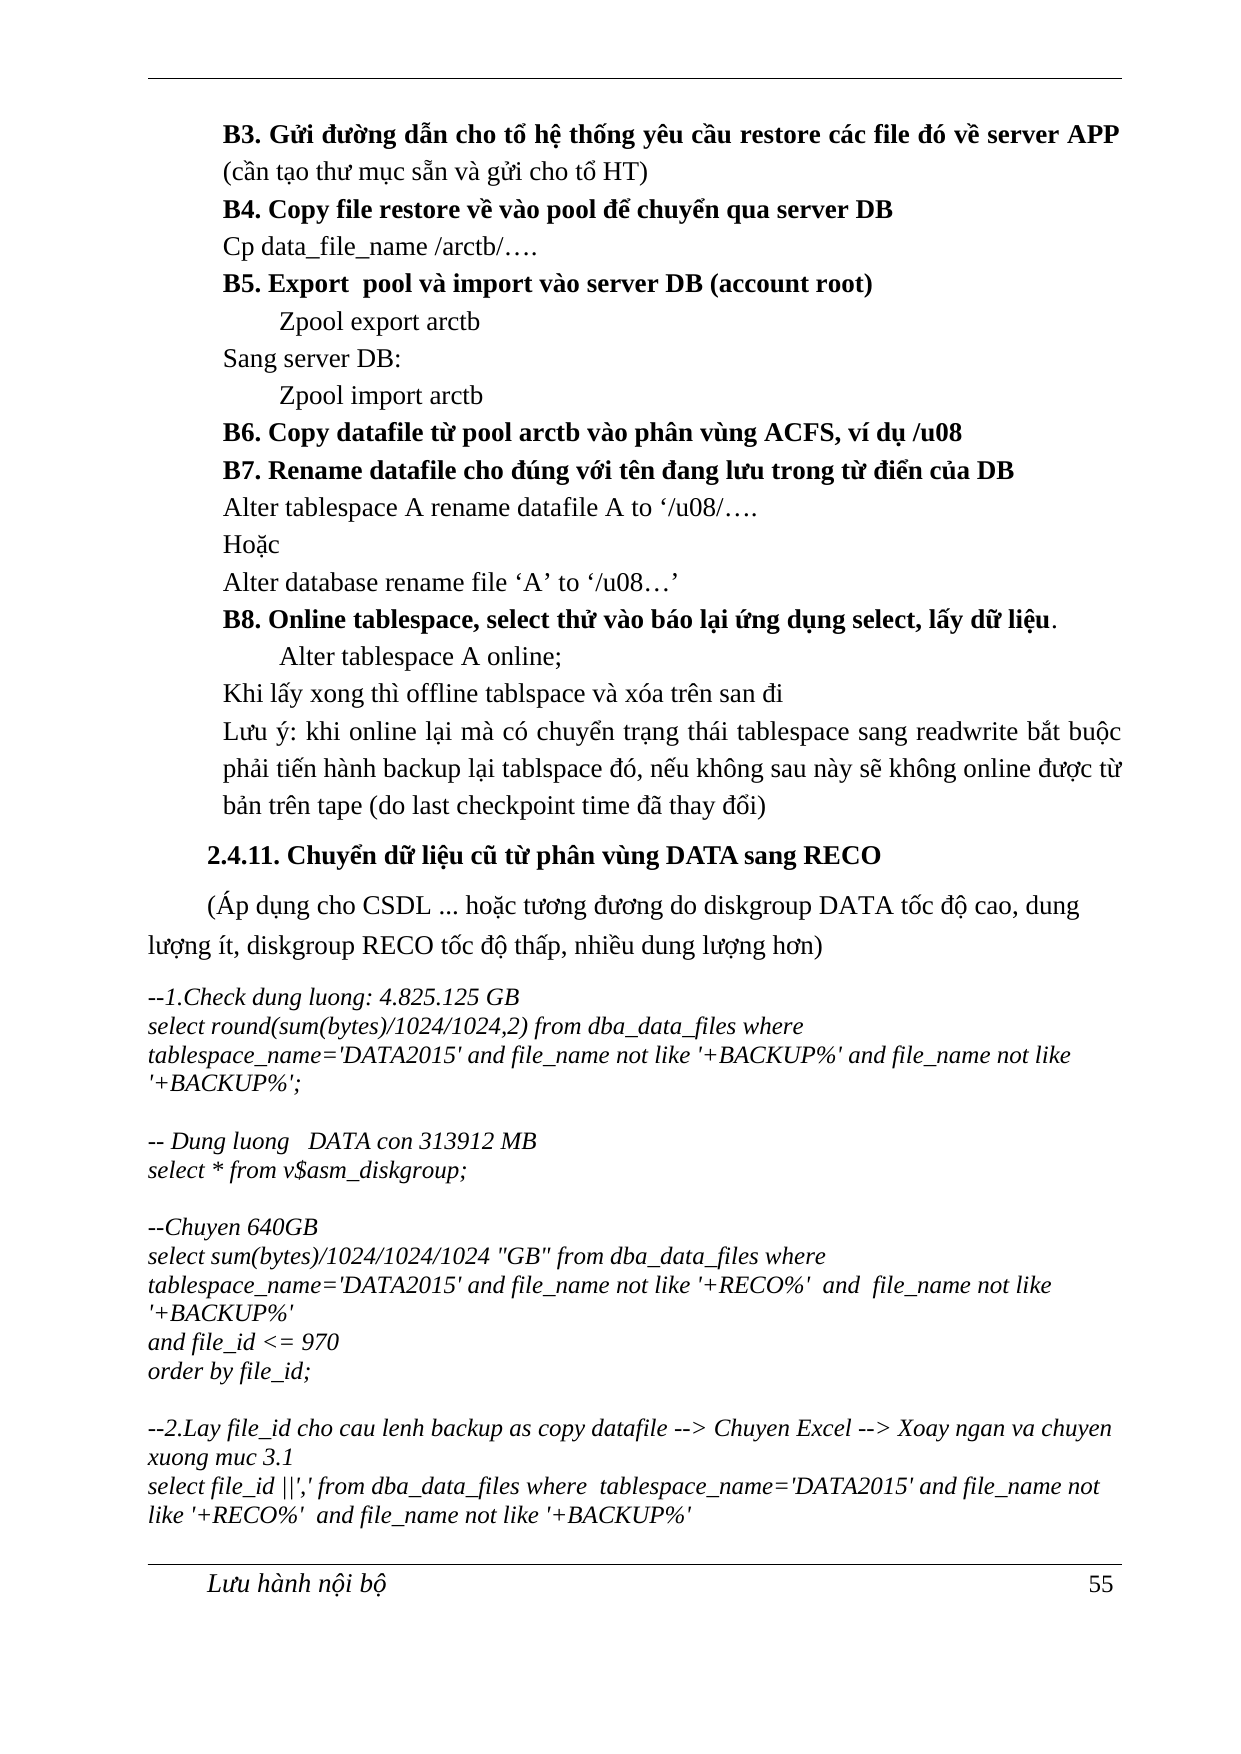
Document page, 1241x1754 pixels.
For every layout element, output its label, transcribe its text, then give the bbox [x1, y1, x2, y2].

text B6. Copy datafile từ pool arctb vào phân vùng ACFS, ví dụ /u08 [223, 416, 1122, 448]
text B4. Copy file restore về vào pool để chuyển qua server DB [223, 193, 1122, 224]
text --1.Check dung luong: 4.825.125 GB [148, 982, 1122, 1011]
text Cp data_file_name /arctb/…. [223, 230, 1122, 261]
text B8. Online tablespace, select thử vào báo lại ứng dụng select, lấy dữ liệu. [223, 603, 1122, 634]
text B3. Gửi đường dẫn cho tổ hệ thống yêu cầu restore các file đó về server APP (cần tạo thư mục sẵn và gửi cho tổ HT) [223, 118, 1122, 187]
text Hoặc [223, 528, 1122, 559]
text Khi lấy xong thì offline tablspace và xóa trên san đi [223, 677, 1122, 709]
text B5. Export pool và import vào server DB (account root) [223, 267, 1122, 298]
text Zpool import arctb [279, 379, 1122, 410]
text select * from v$asm_diskgroup; [148, 1155, 1122, 1183]
text select round(sum(bytes)/1024/1024,2) from dba_data_files where tablespace_name='DATA2015' and file_name not like '+BACKUP%' and file_name not like '+BACKUP%'; [148, 1011, 1122, 1097]
text --Chuyen 640GB [148, 1212, 1122, 1241]
text Alter database rename file ‘A’ to ‘/u08…’ [223, 566, 1122, 597]
text order by file_id; [148, 1356, 1122, 1385]
subtitle 2.4.11. Chuyển dữ liệu cũ từ phân vùng DATA sang RECO [148, 839, 1128, 870]
text and file_id <= 970 [148, 1327, 1122, 1356]
text select file_id ||',' from dba_data_files where tablespace_name='DATA2015' and file_name not like '+RECO%' and file_name not like '+BACKUP%' [148, 1471, 1122, 1528]
text Alter tablespace A online; [279, 640, 1122, 671]
text select sum(bytes)/1024/1024/1024 "GB" from dba_data_files where tablespace_name='DATA2015' and file_name not like '+RECO%' and file_name not like '+BACKUP%' [148, 1241, 1122, 1327]
text Alter tablespace A rename datafile A to ‘/u08/…. [223, 491, 1122, 522]
text Lưu ý: khi online lại mà có chuyển trạng thái tablespace sang readwrite bắt buộc phải tiến hành backup lại tablspace đó, nếu không sau này sẽ không online được từ bản trên tape (do last checkpoint time đã thay đổi) [223, 715, 1122, 821]
text --2.Lay file_id cho cau lenh backup as copy datafile --> Chuyen Excel --> Xoay ngan va chuyen xuong muc 3.1 [148, 1413, 1122, 1471]
text -- Dung luong DATA con 313912 MB [148, 1126, 1122, 1155]
text (Áp dụng cho CSDL ... hoặc tương đương do diskgroup DATA tốc độ cao, dung lượng ít, diskgroup RECO tốc độ thấp, nhiều dung lượng hơn) [148, 889, 1122, 961]
text Sang server DB: [223, 342, 1122, 373]
text Zpool export arctb [279, 304, 1122, 336]
text B7. Rename datafile cho đúng với tên đang lưu trong từ điển của DB [223, 454, 1122, 485]
